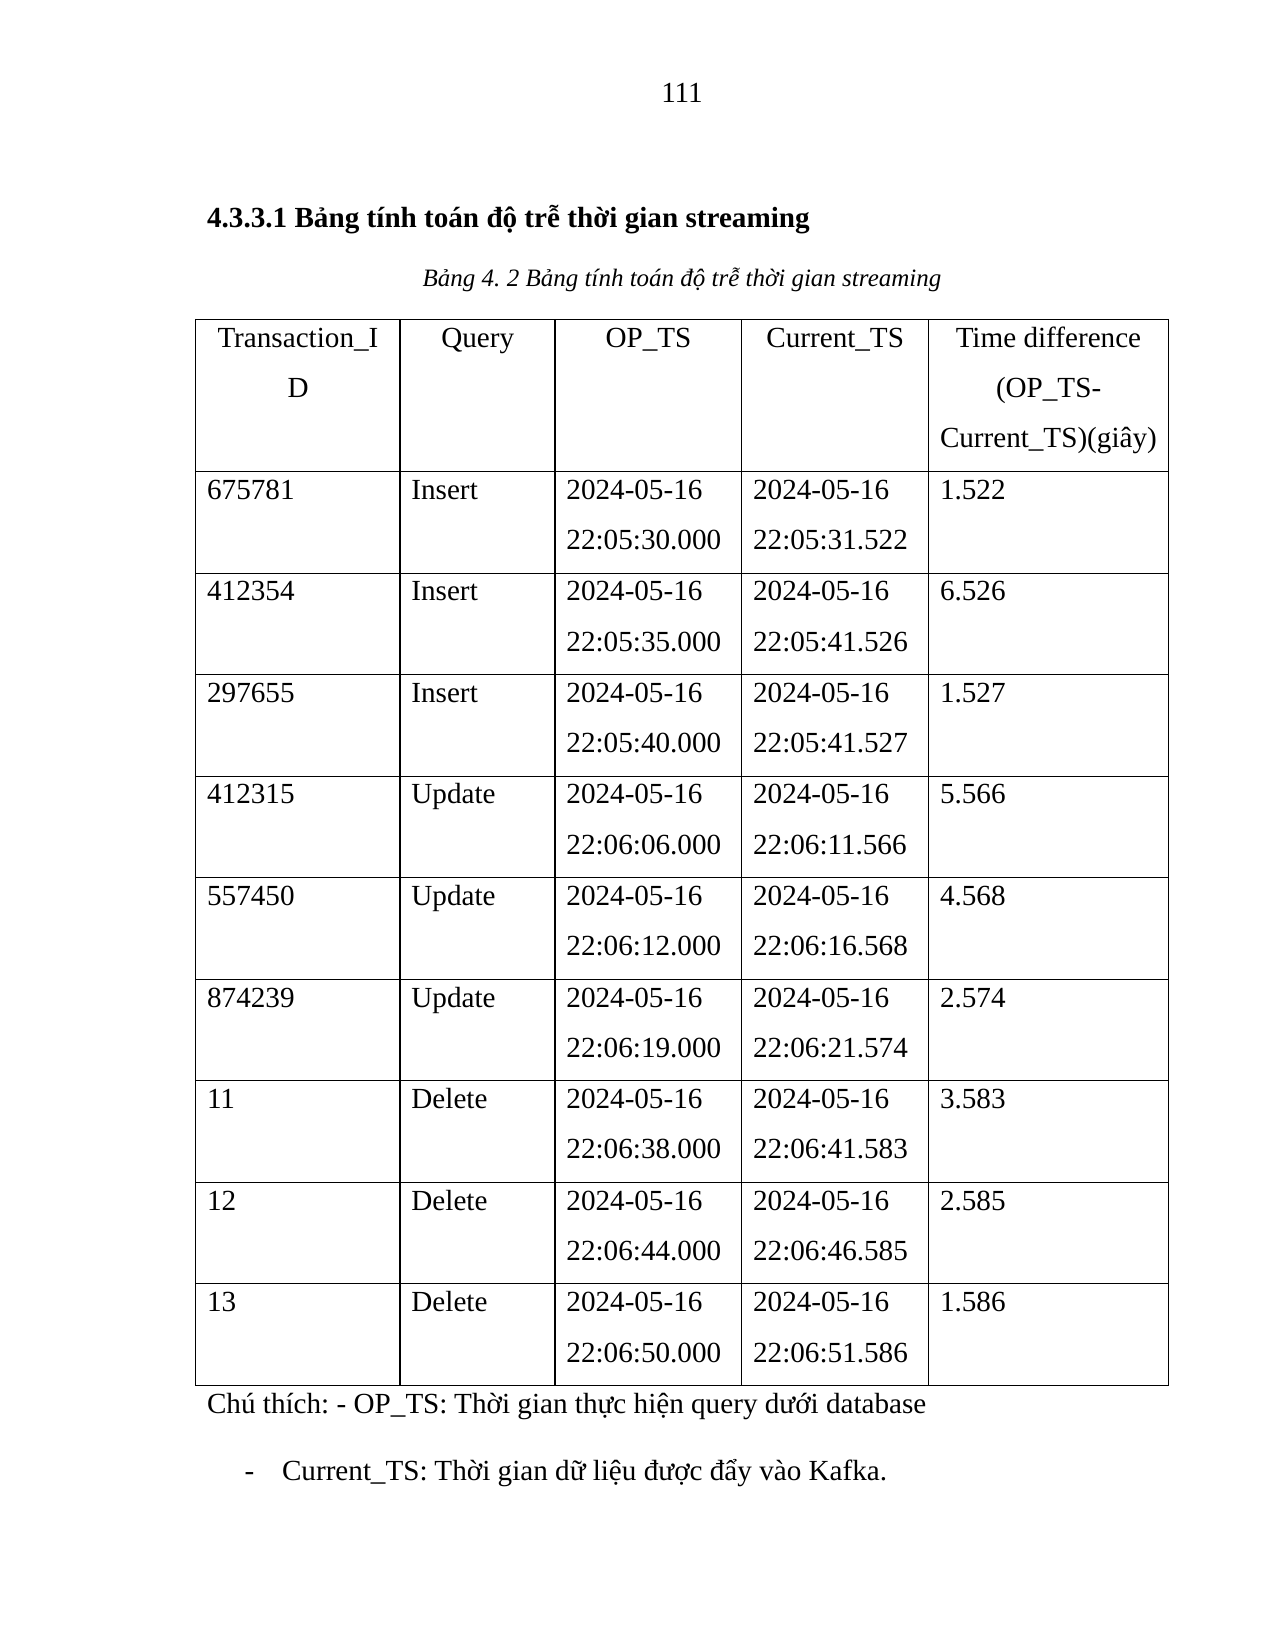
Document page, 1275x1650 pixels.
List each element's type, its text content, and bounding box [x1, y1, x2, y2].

table_cell 412315 [196, 777, 399, 877]
table_header Query [401, 320, 554, 471]
table_cell 2024-05-16 22:06:38.000 [556, 1081, 741, 1182]
table_cell 2024-05-16 22:05:41.527 [742, 675, 928, 776]
table_cell 1.522 [929, 472, 1168, 572]
table_cell Update [401, 980, 554, 1080]
table_cell 2024-05-16 22:06:44.000 [556, 1183, 741, 1283]
table_cell 2024-05-16 22:06:12.000 [556, 878, 741, 979]
table_cell 2024-05-16 22:06:50.000 [556, 1284, 741, 1385]
table_header Current_TS [742, 320, 928, 471]
table_cell 412354 [196, 574, 399, 674]
table_cell 5.566 [929, 777, 1168, 877]
table_cell Insert [401, 472, 554, 572]
table_cell 297655 [196, 675, 399, 776]
table_cell 12 [196, 1183, 399, 1283]
table_cell 2024-05-16 22:05:40.000 [556, 675, 741, 776]
table_cell 2024-05-16 22:05:35.000 [556, 574, 741, 674]
table_cell 1.586 [929, 1284, 1168, 1385]
list Current_TS: Thời gian dữ liệu được đẩy vào Kafka. [244, 1453, 1157, 1486]
table_header Transaction_ID [196, 320, 399, 471]
table_header Time difference (OP_TS-Current_TS)(giây) [929, 320, 1168, 471]
table_cell Update [401, 777, 554, 877]
table_cell Insert [401, 675, 554, 776]
table_cell 2024-05-16 22:06:19.000 [556, 980, 741, 1080]
table_cell 2024-05-16 22:06:06.000 [556, 777, 741, 877]
table_cell 2.574 [929, 980, 1168, 1080]
table_cell Insert [401, 574, 554, 674]
table_cell 2.585 [929, 1183, 1168, 1283]
text Chú thích: - OP_TS: Thời gian thực hiện query dưới database [207, 1386, 1157, 1419]
table_cell 4.568 [929, 878, 1168, 979]
table_cell 2024-05-16 22:06:51.586 [742, 1284, 928, 1385]
subtitle 4.3.3.1 Bảng tính toán độ trễ thời gian streaming [207, 201, 1157, 234]
table_cell 2024-05-16 22:06:41.583 [742, 1081, 928, 1182]
table_cell 675781 [196, 472, 399, 572]
table_cell 2024-05-16 22:06:11.566 [742, 777, 928, 877]
table_cell 1.527 [929, 675, 1168, 776]
table_cell 2024-05-16 22:05:31.522 [742, 472, 928, 572]
table_cell 2024-05-16 22:06:21.574 [742, 980, 928, 1080]
table_cell 2024-05-16 22:06:46.585 [742, 1183, 928, 1283]
table_cell 2024-05-16 22:05:41.526 [742, 574, 928, 674]
table_cell 13 [196, 1284, 399, 1385]
table_cell Update [401, 878, 554, 979]
table_cell 11 [196, 1081, 399, 1182]
table_cell Delete [401, 1183, 554, 1283]
table_cell 2024-05-16 22:06:16.568 [742, 878, 928, 979]
table_cell 3.583 [929, 1081, 1168, 1182]
table_cell Delete [401, 1284, 554, 1385]
table_cell Delete [401, 1081, 554, 1182]
table_cell 874239 [196, 980, 399, 1080]
table_header OP_TS [556, 320, 741, 471]
table_cell 6.526 [929, 574, 1168, 674]
table_cell 2024-05-16 22:05:30.000 [556, 472, 741, 572]
table_cell 557450 [196, 878, 399, 979]
text Bảng 4. 2 Bảng tính toán độ trễ thời gian streaming [207, 263, 1157, 292]
